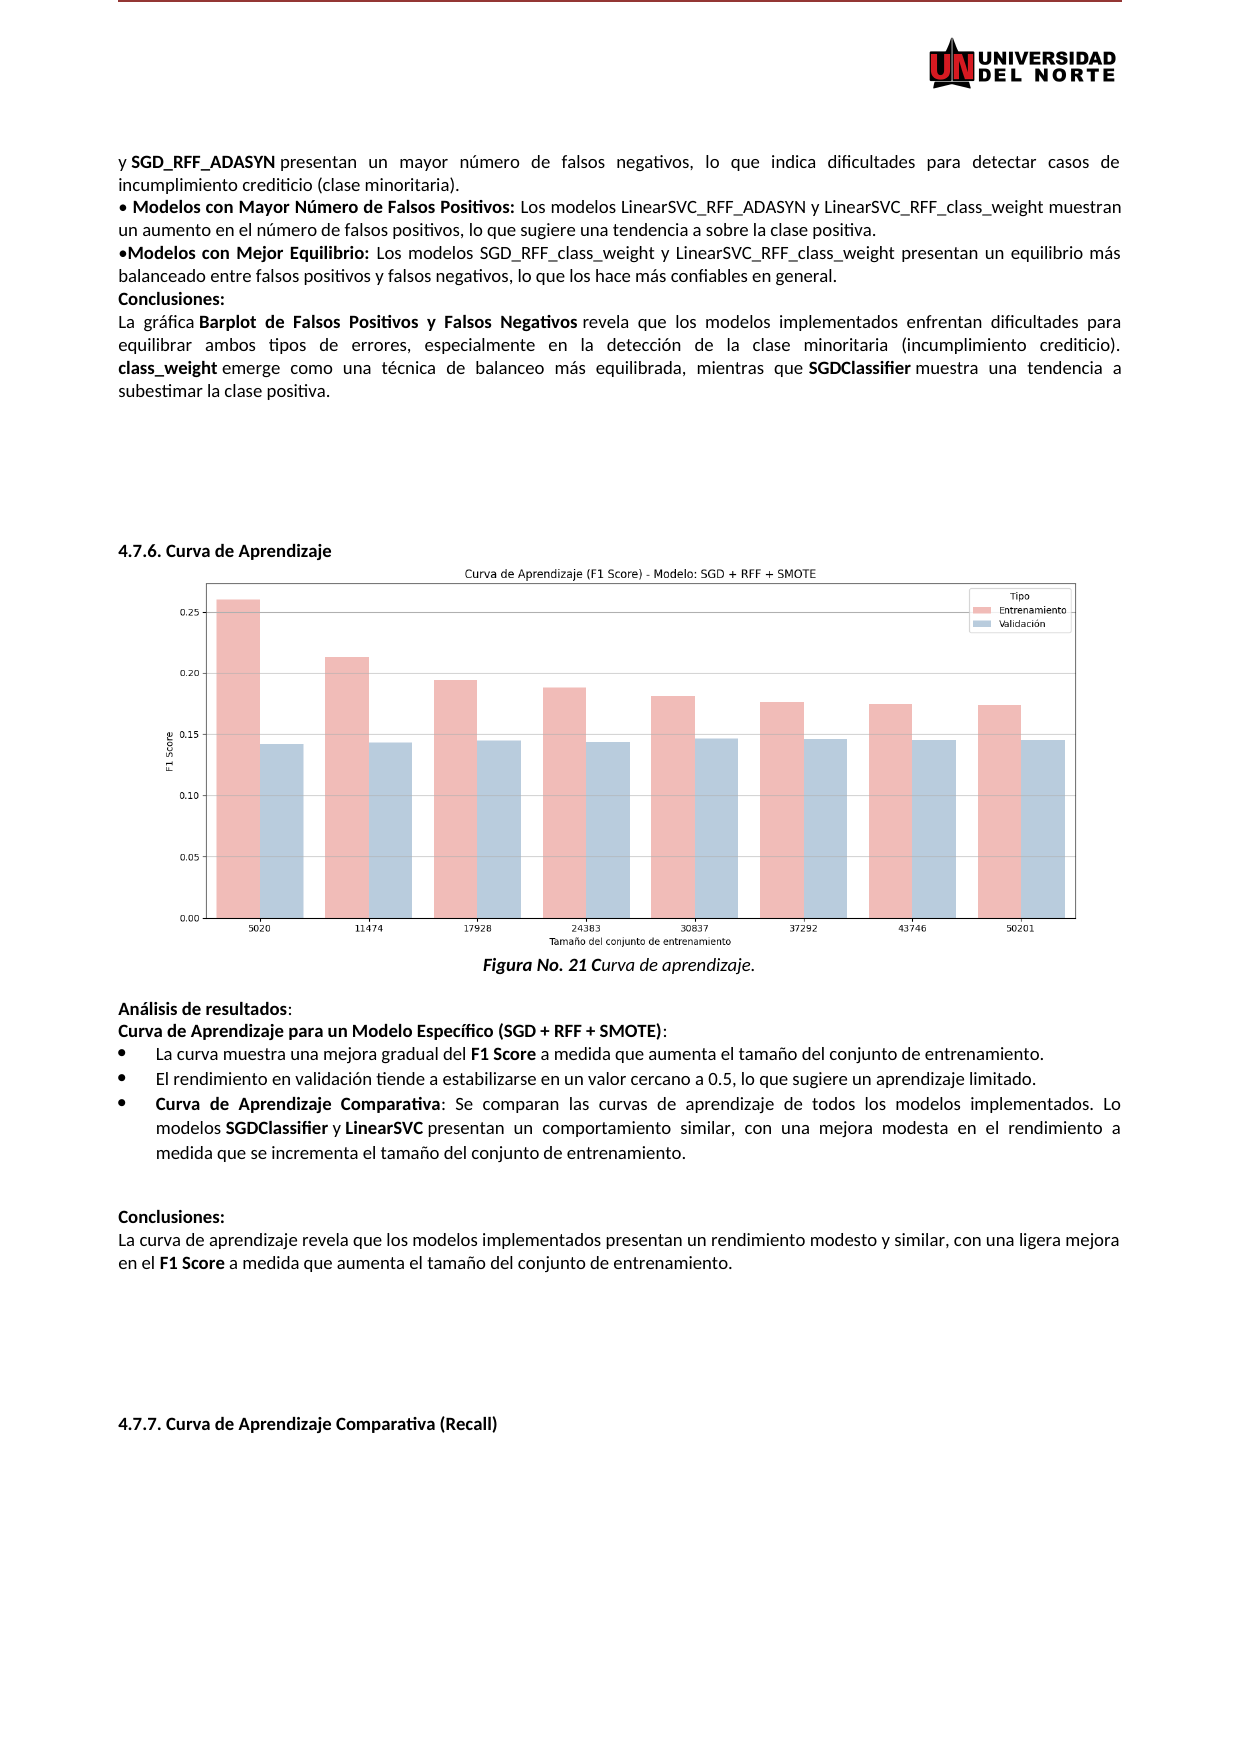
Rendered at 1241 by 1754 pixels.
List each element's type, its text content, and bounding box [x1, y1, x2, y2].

text La curva de aprendizaje revela que los modelos implementados presentan un rendimiento modesto y similar, con una ligera mejora en el F1 Score a medida que aumenta el tamaño del conjunto de entrenamiento. [118, 1228, 1122, 1274]
list Curva de Aprendizaje Comparativa: Se comparan las curvas de aprendizaje de todos los modelos implementados. Lo modelos SGDClassifier y LinearSVC presentan un comportamiento similar, con una mejora modesta en el rendimiento a medida que se incrementa el tamaño del conjunto de entrenamiento. [118, 1092, 1122, 1164]
text Conclusiones: [118, 287, 1122, 310]
text Conclusiones: [118, 1206, 1122, 1228]
text Curva de Aprendizaje para un Modelo Específico (SGD + RFF + SMOTE): [118, 1019, 1122, 1042]
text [118, 150, 1122, 196]
list El rendimiento en validación tiende a estabilizarse en un valor cercano a 0.5, lo que sugiere un aprendizaje limitado. [118, 1067, 1122, 1090]
subtitle Curva de Aprendizaje [0, 539, 1122, 562]
text •Modelos con Mejor Equilibrio: Los modelos SGD_RFF_class_weight y LinearSVC_RFF_class_weight presentan un equilibrio más balanceado entre falsos positivos y falsos negativos, lo que los hace más confiables en general. [118, 241, 1122, 287]
picture [922, 30, 1123, 96]
text La gráfica Barplot de Falsos Positivos y Falsos Negativos revela que los modelos implementados enfrentan dificultades para equilibrar ambos tipos de errores, especialmente en la detección de la clase minoritaria (incumplimiento crediticio). class_weight emerge como una técnica de balanceo más equilibrada, mientras que SGDClassifier muestra una tendencia a subestimar la clase positiva. [118, 310, 1122, 402]
picture [159, 562, 1081, 953]
text Análisis de resultados: [118, 997, 1122, 1019]
subtitle Curva de Aprendizaje Comparativa (Recall) [0, 1412, 1122, 1435]
text • Modelos con Mayor Número de Falsos Positivos: Los modelos LinearSVC_RFF_ADASYN y LinearSVC_RFF_class_weight muestran un aumento en el número de falsos positivos, lo que sugiere una tendencia a sobre la clase positiva. [118, 196, 1122, 241]
list La curva muestra una mejora gradual del F1 Score a medida que aumenta el tamaño del conjunto de entrenamiento. [118, 1042, 1122, 1065]
